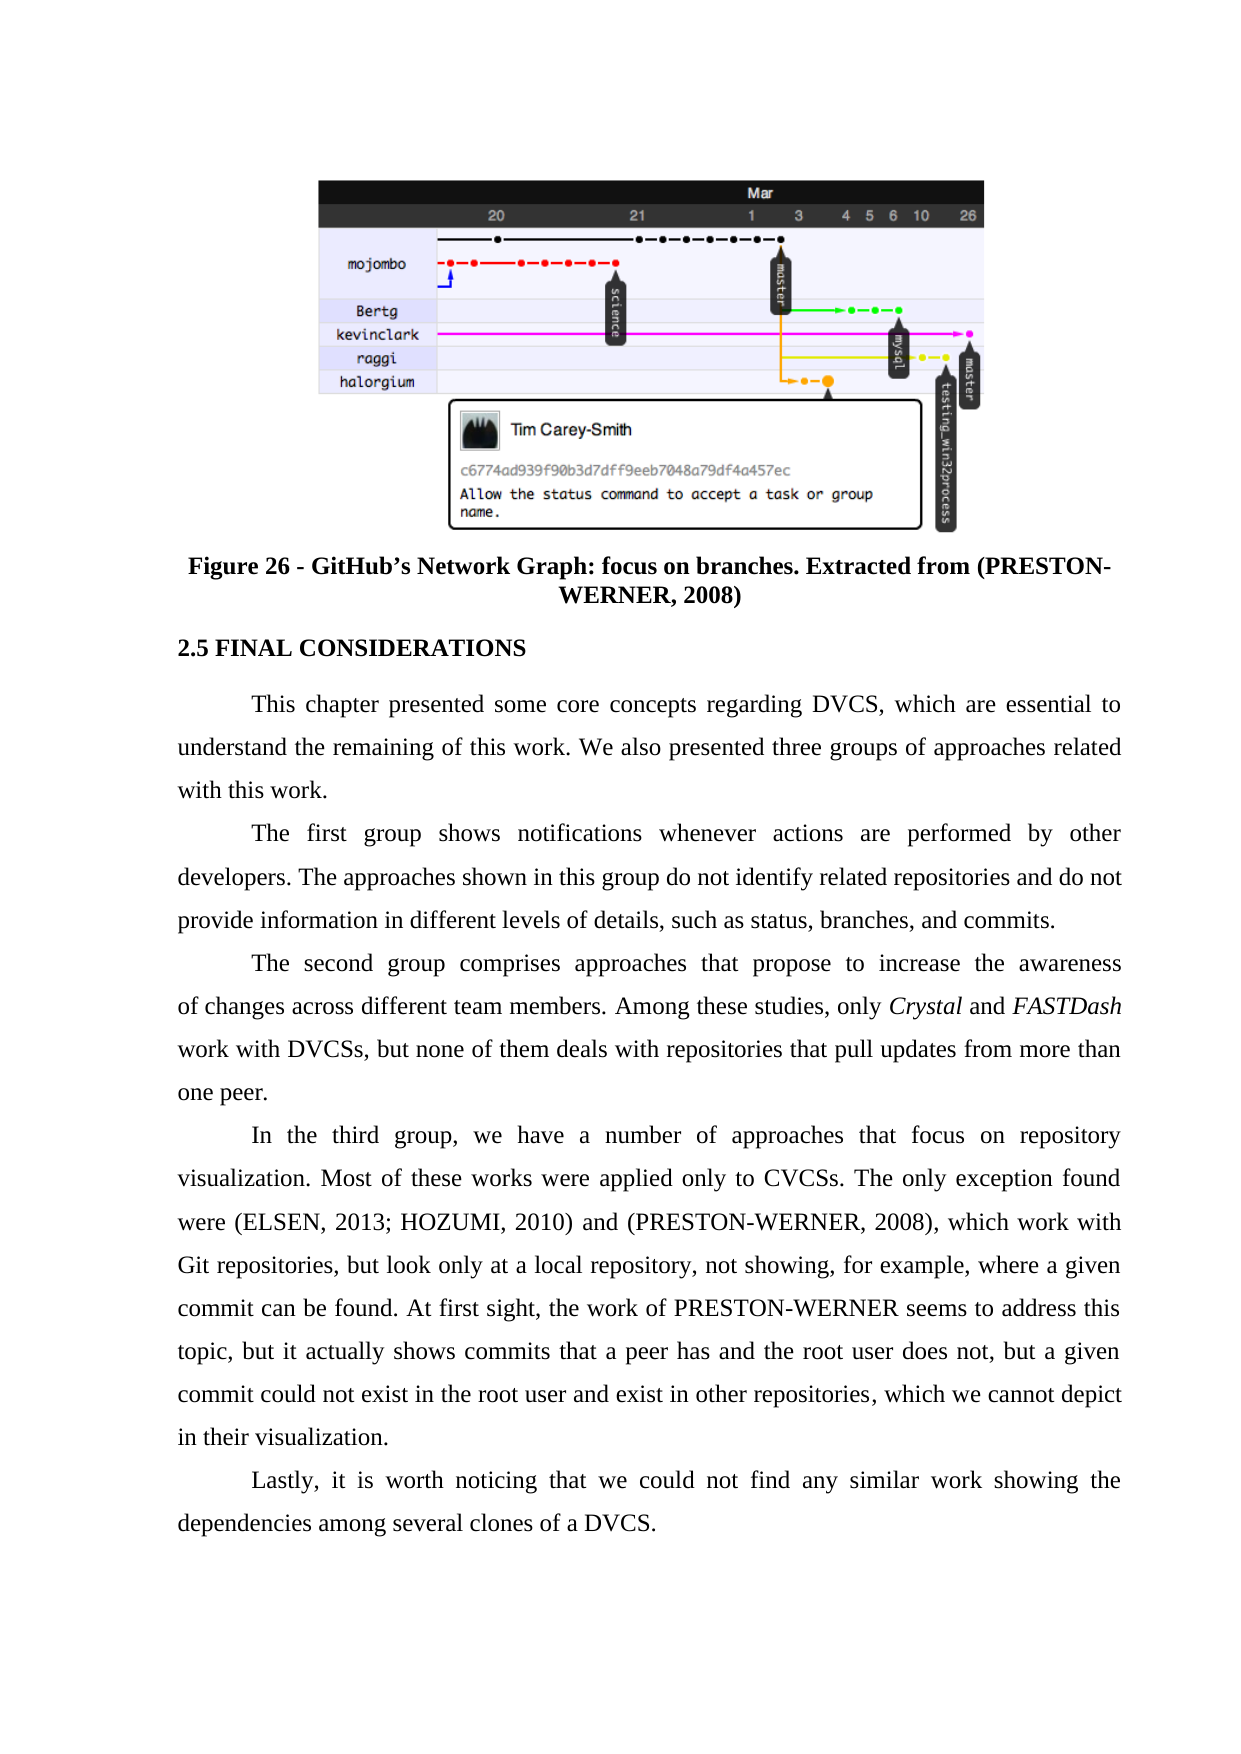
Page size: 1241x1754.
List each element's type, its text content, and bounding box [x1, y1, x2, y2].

text In the third group, we have a number of approaches that focus on repository visualization. Most of these works were applied only to CVCSs. The only exception found were (ELSEN, 2013; HOZUMI, 2010) and (PRESTON-WERNER, 2008), which work with Git repositories, but look only at a local repository, not showing, for example, where a given commit can be found. At first sight, the work of PRESTON-WERNER seems to address this topic, but it actually shows commits that a peer has and the root user does not, but a given commit could not exist in the root user and exist in other repositories, which we cannot depict in their visualization. [177, 1120, 1122, 1451]
subtitle Final Considerations [177, 633, 1122, 662]
text Lastly, it is worth noticing that we could not find any similar work showing the dependencies among several clones of a DVCS. [177, 1465, 1122, 1537]
text The first group shows notifications whenever actions are performed by other developers. The approaches shown in this group do not identify related repositories and do not provide information in different levels of details, such as status, branches, and commits. [177, 818, 1122, 933]
text This chapter presented some core concepts regarding DVCS, which are essential to understand the remaining of this work. We also presented three groups of approaches related with this work. [177, 689, 1122, 804]
text The second group comprises approaches that propose to increase the awareness of changes across different team members. Among these studies, only Crystal and FASTDash work with DVCSs, but none of them deals with repositories that pull updates from more than one peer. [177, 948, 1122, 1106]
picture [315, 177, 985, 537]
